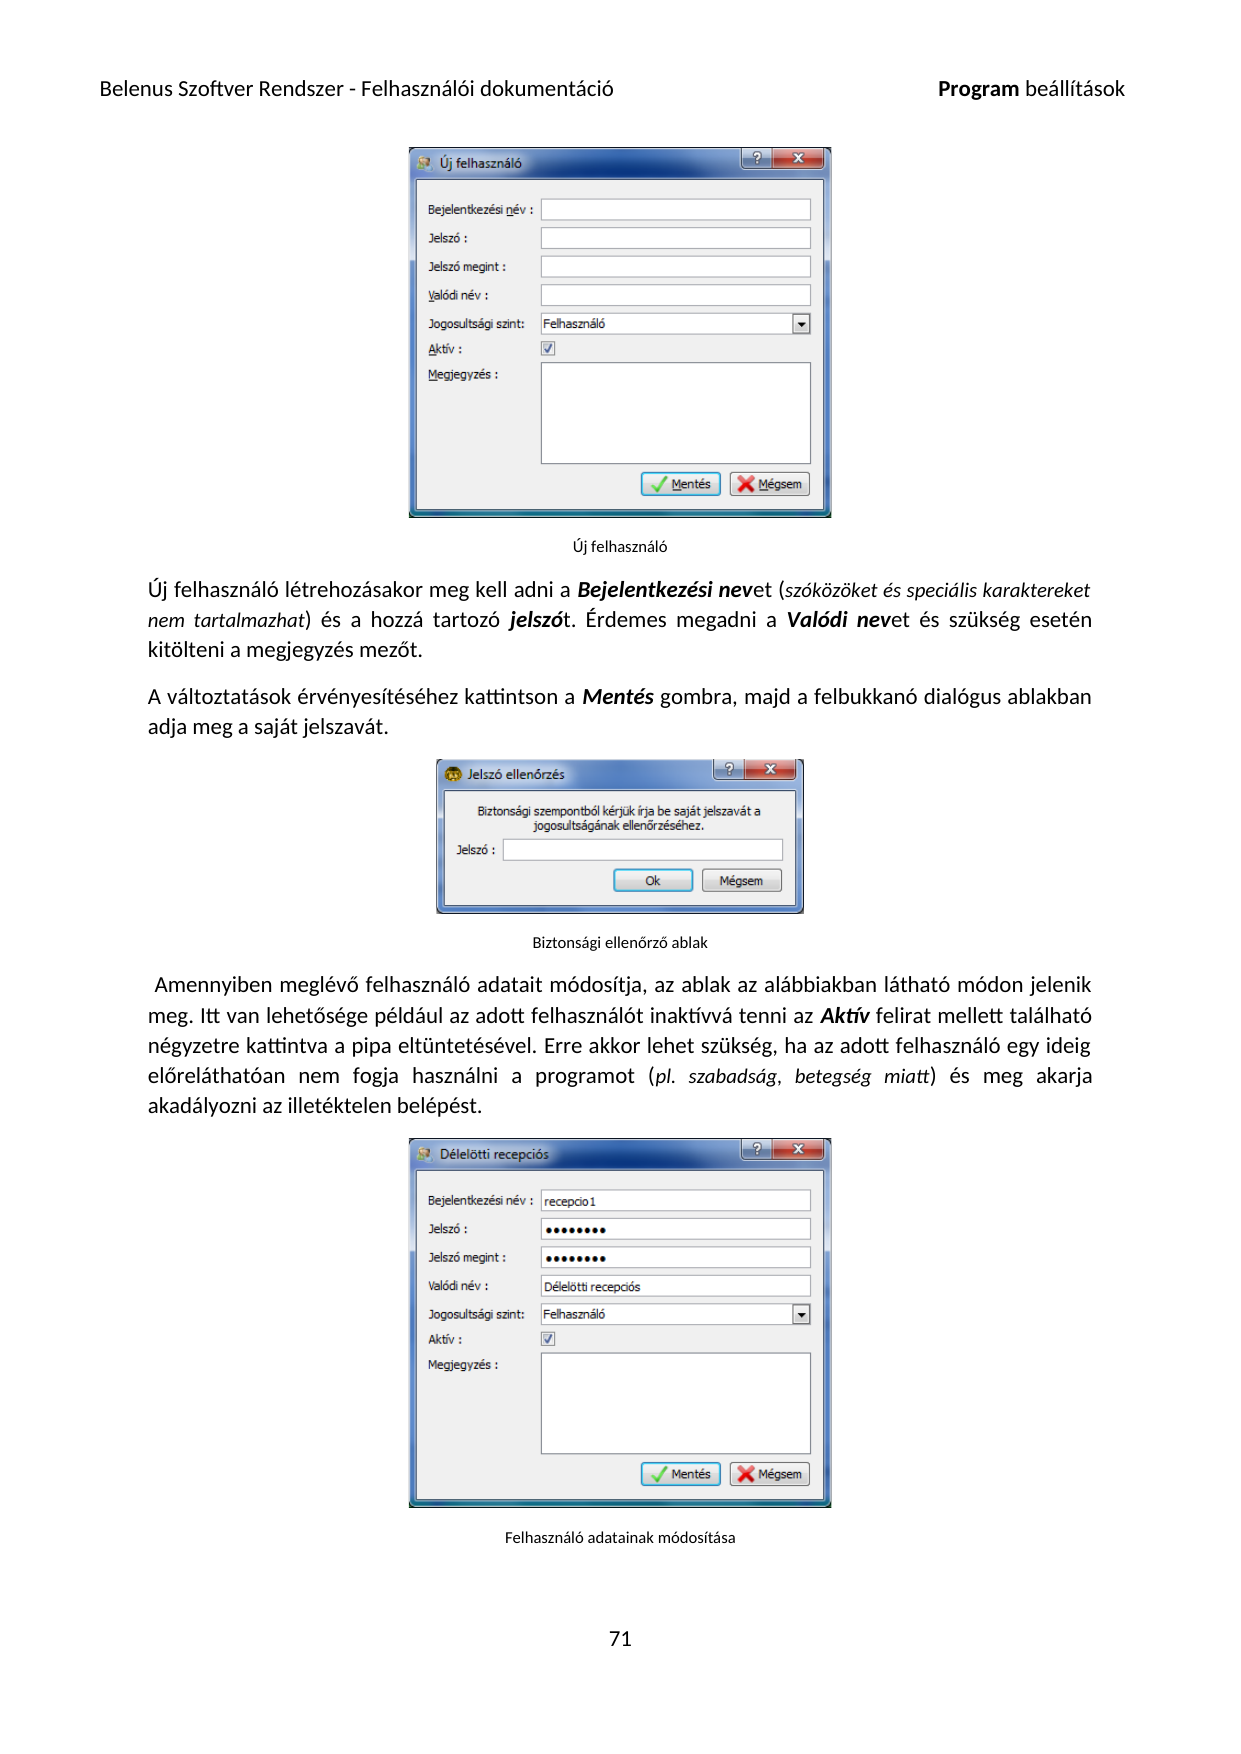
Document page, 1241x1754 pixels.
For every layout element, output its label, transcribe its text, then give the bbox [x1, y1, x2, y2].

text Felhasználó adatainak módosítása [148, 1527, 1093, 1547]
text Új felhasználó [148, 536, 1093, 556]
picture [436, 759, 804, 914]
text Amennyiben meglévő felhasználó adatait módosítja, az ablak az alábbiakban látható módon jelenik meg. Itt van lehetősége például az adott felhasználót inaktívvá tenni az Aktív felirat mellett található négyzetre kattintva a pipa eltüntetésével. Erre akkor lehet szükség, ha az adott felhasználó egy ideig előreláthatóan nem fogja használni a programot (pl. szabadság, betegség miatt) és meg akarja akadályozni az illetéktelen belépést. [148, 971, 1093, 1119]
text A változtatások érvényesítéséhez kattintson a Mentés gombra, majd a felbukkanó dialógus ablakban adja meg a saját jelszavát. [148, 682, 1093, 740]
text Új felhasználó létrehozásakor meg kell adni a Bejelentkezési nevet (szóközöket és speciális karaktereket nem tartalmazhat) és a hozzá tartozó jelszót. Érdemes megadni a Valódi nevet és szükség esetén kitölteni a megjegyzés mezőt. [148, 575, 1093, 663]
picture [408, 147, 832, 518]
picture [408, 1138, 832, 1508]
text Biztonsági ellenőrző ablak [148, 932, 1093, 952]
